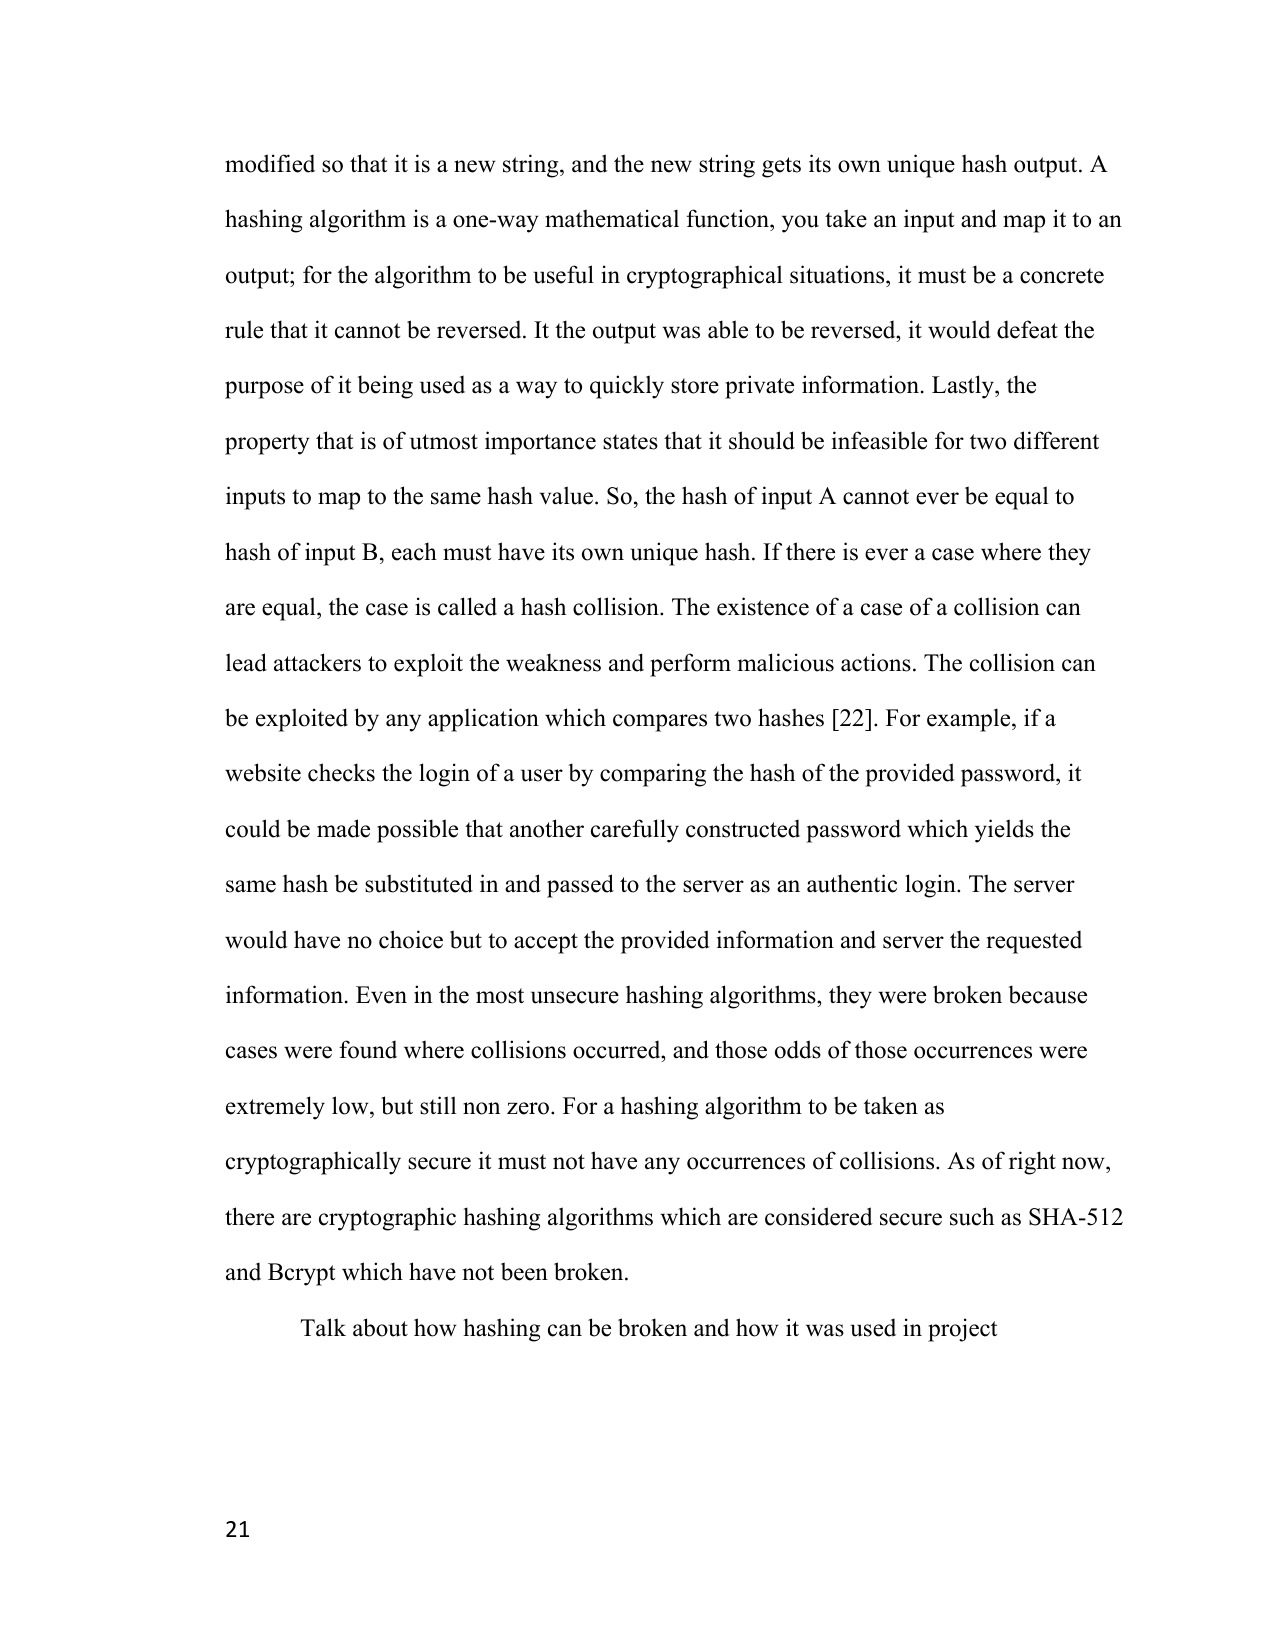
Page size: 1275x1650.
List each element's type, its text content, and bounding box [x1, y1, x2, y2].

text Talk about how hashing can be broken and how it was used in project [225, 1314, 1125, 1341]
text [225, 150, 1125, 1286]
